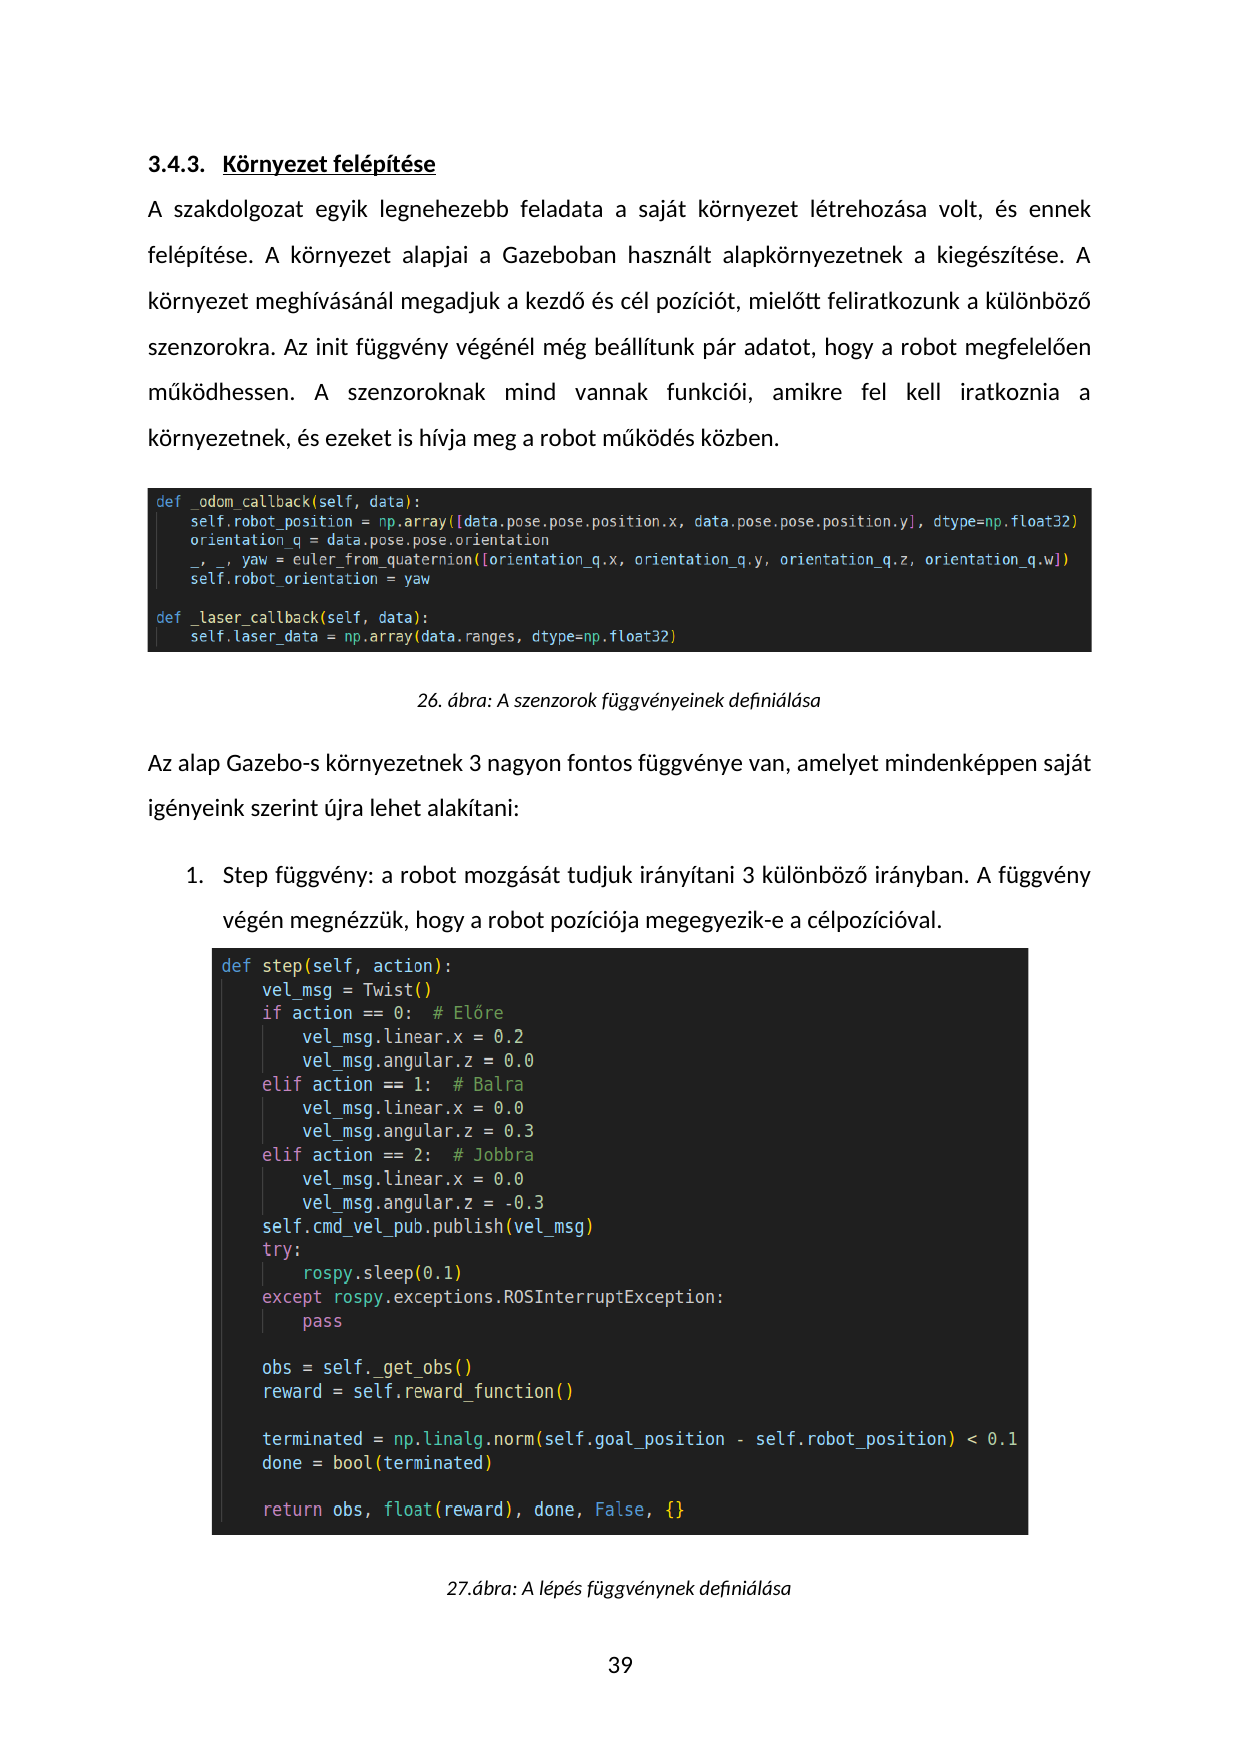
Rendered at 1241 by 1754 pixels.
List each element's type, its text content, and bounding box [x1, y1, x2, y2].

text 26. ábra: A szenzorok függvényeinek definiálása [148, 688, 1092, 713]
list Step függvény: a robot mozgását tudjuk irányítani 3 különböző irányban. A függvény végén megnézzük, hogy a robot pozíciója megegyezik-e a célpozícióval. [185, 859, 1092, 935]
subtitle Környezet felépítése [148, 148, 1092, 178]
text A szakdolgozat egyik legnehezebb feladata a saját környezet létrehozása volt, és ennek felépítése. A környezet alapjai a Gazeboban használt alapkörnyezetnek a kiegészítése. A környezet meghívásánál megadjuk a kezdő és cél pozíciót, mielőtt feliratkozunk a különböző szenzorokra. Az init függvény végénél még beállítunk pár adatot, hogy a robot megfelelően működhessen. A szenzoroknak mind vannak funkciói, amikre fel kell iratkoznia a környezetnek, és ezeket is hívja meg a robot működés közben. [148, 193, 1092, 453]
picture [147, 488, 1092, 652]
picture [211, 948, 1029, 1535]
text Az alap Gazebo-s környezetnek 3 nagyon fontos függvénye van, amelyet mindenképpen saját igényeink szerint újra lehet alakítani: [148, 747, 1092, 823]
